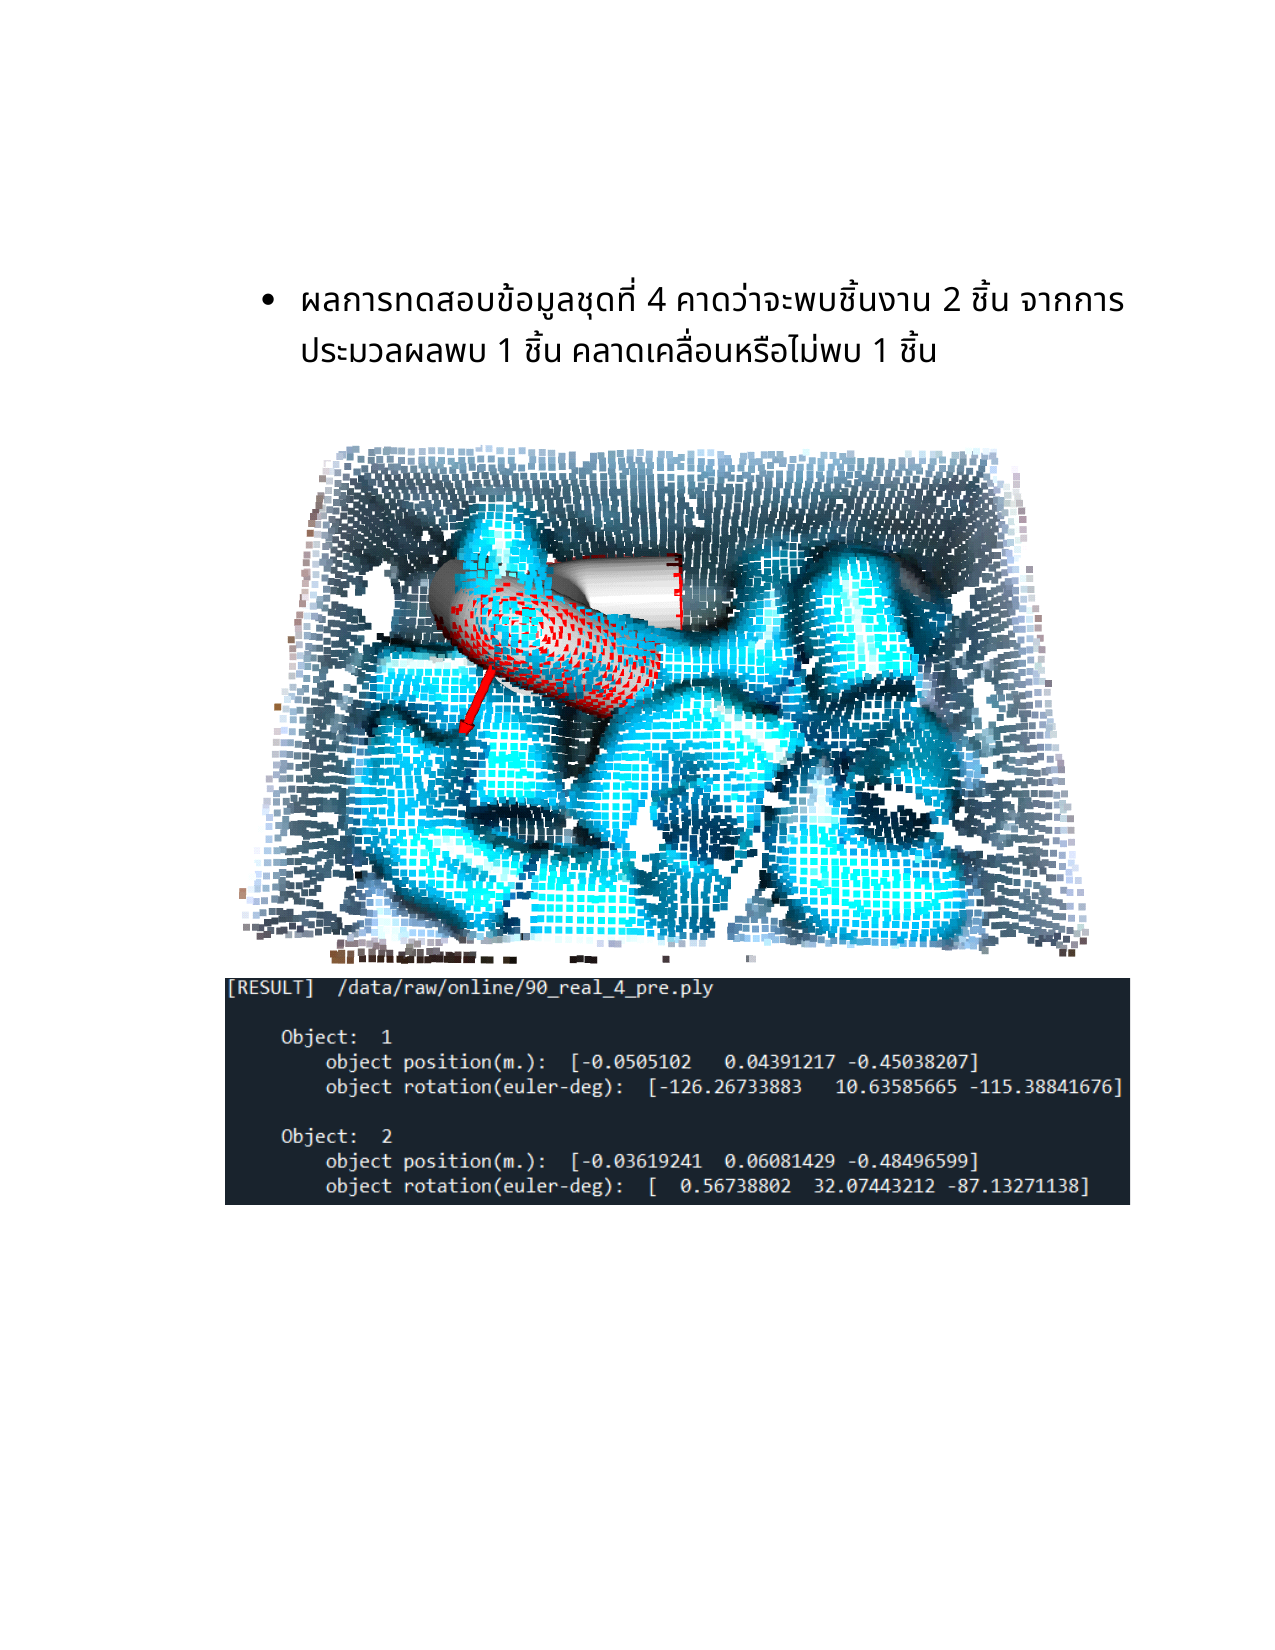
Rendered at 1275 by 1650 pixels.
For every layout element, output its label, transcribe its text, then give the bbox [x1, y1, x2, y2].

list ผลการทดสอบข้อมูลชุดที่ 4 คาดว่าจะพบชิ้นงาน 2 ชิ้น จากการประมวลผลพบ 1 ชิ้น คลาดเคลื่อนหรือไม่พบ 1 ชิ้น [262, 276, 1125, 377]
picture [225, 428, 1131, 1205]
